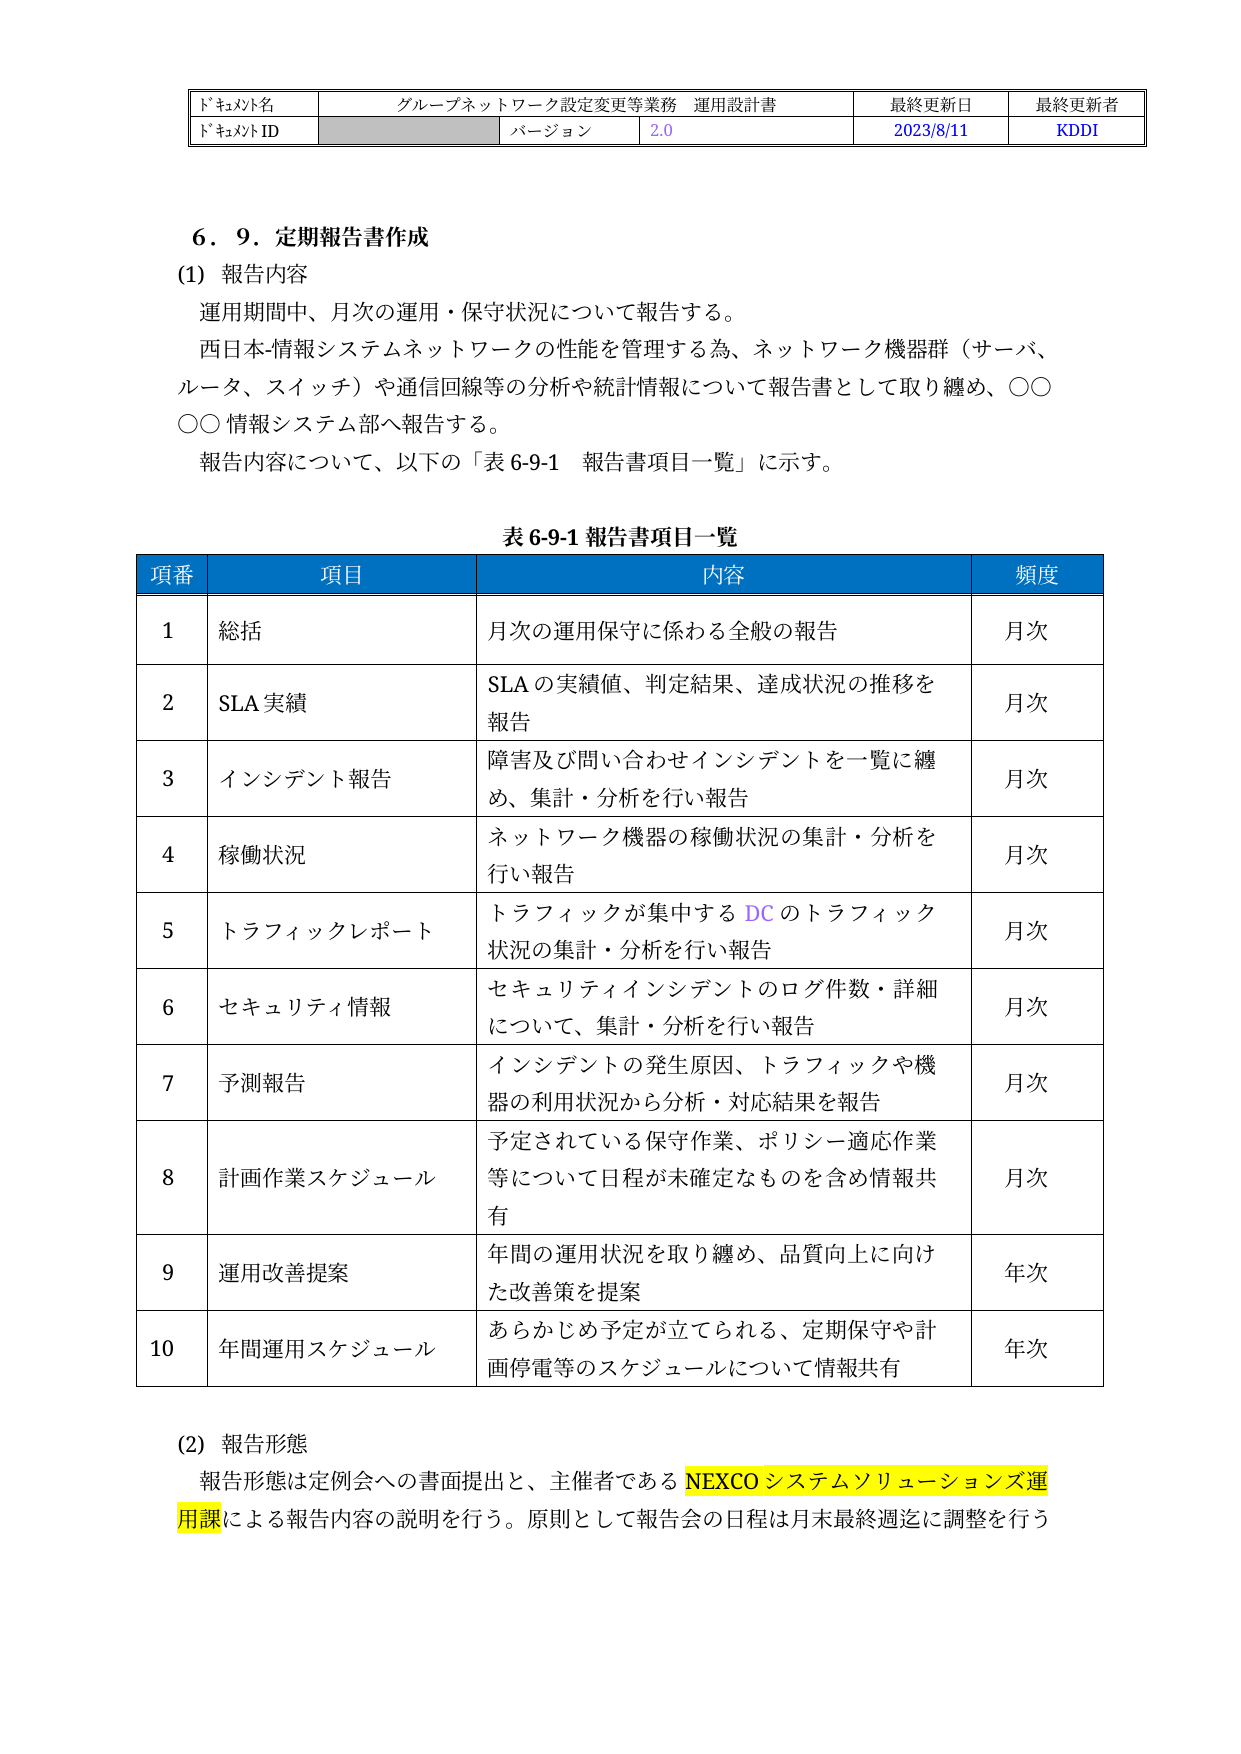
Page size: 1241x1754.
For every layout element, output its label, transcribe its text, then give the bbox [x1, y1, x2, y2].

table_cell 10 [137, 1311, 207, 1386]
table_cell トラフィックが集中するDCのトラフィック状況の集計・分析を行い報告 [477, 893, 971, 968]
table_cell あらかじめ予定が立てられる、定期保守や計画停電等のスケジュールについて情報共有 [477, 1311, 971, 1386]
table_cell 月次 [972, 665, 1103, 740]
table_cell 9 [137, 1235, 207, 1309]
table_cell 月次 [972, 969, 1103, 1044]
table_cell 予測報告 [208, 1045, 476, 1120]
subtitle ６．９．定期報告書作成 [177, 217, 1063, 254]
table_cell トラフィックレポート [208, 893, 476, 968]
list 報告内容 [177, 254, 1063, 292]
table_cell SLA実績 [208, 665, 476, 740]
table_cell 年間の運用状況を取り纏め、品質向上に向けた改善策を提案 [477, 1235, 971, 1309]
table_cell インシデント報告 [208, 741, 476, 816]
table_cell 計画作業スケジュール [208, 1121, 476, 1233]
table_header 項番 [137, 555, 207, 593]
table_header 頻度 [972, 555, 1103, 593]
table_cell セキュリティ情報 [208, 969, 476, 1044]
table_cell 3 [137, 741, 207, 816]
table_header 項目 [208, 555, 476, 593]
table_cell 稼働状況 [208, 817, 476, 892]
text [177, 1462, 1063, 1537]
text 運用期間中、月次の運用・保守状況について報告する。 [177, 292, 1063, 329]
table_cell SLAの実績値、判定結果、達成状況の推移を報告 [477, 665, 971, 740]
table_cell 月次 [972, 596, 1103, 664]
table_cell 1 [137, 596, 207, 664]
table_cell 月次 [972, 817, 1103, 892]
table_cell 6 [137, 969, 207, 1044]
table_cell 運用改善提案 [208, 1235, 476, 1309]
table_cell 4 [137, 817, 207, 892]
table_header 内容 [477, 555, 971, 593]
table_cell 年間運用スケジュール [208, 1311, 476, 1386]
text 西日本-情報システムネットワークの性能を管理する為、ネットワーク機器群（サーバ、ルータ、スイッチ）や通信回線等の分析や統計情報について報告書として取り纏め、○○○○ 情報システム部へ報告する。 [177, 329, 1063, 442]
table_cell セキュリティインシデントのログ件数・詳細について、集計・分析を行い報告 [477, 969, 971, 1044]
table_cell 総括 [208, 596, 476, 664]
table_cell 月次 [972, 741, 1103, 816]
text 表6-9-1 報告書項目一覧 [177, 517, 1063, 554]
table_cell 予定されている保守作業、ポリシー適応作業等について日程が未確定なものを含め情報共有 [477, 1121, 971, 1233]
table_cell 障害及び問い合わせインシデントを一覧に纏め、集計・分析を行い報告 [477, 741, 971, 816]
table_cell 年次 [972, 1311, 1103, 1386]
table_cell 7 [137, 1045, 207, 1120]
list 報告形態 [177, 1424, 1063, 1462]
table_cell 月次 [972, 1121, 1103, 1233]
table_cell 月次の運用保守に係わる全般の報告 [477, 596, 971, 664]
table_cell 年次 [972, 1235, 1103, 1309]
table_cell ネットワーク機器の稼働状況の集計・分析を行い報告 [477, 817, 971, 892]
table_cell 8 [137, 1121, 207, 1233]
text 報告内容について、以下の「表6-9-1 報告書項目一覧」に示す。 [177, 442, 1063, 479]
table_cell 月次 [972, 893, 1103, 968]
table_cell 2 [137, 665, 207, 740]
table_cell インシデントの発生原因、トラフィックや機器の利用状況から分析・対応結果を報告 [477, 1045, 971, 1120]
table_cell 月次 [972, 1045, 1103, 1120]
table_cell 5 [137, 893, 207, 968]
